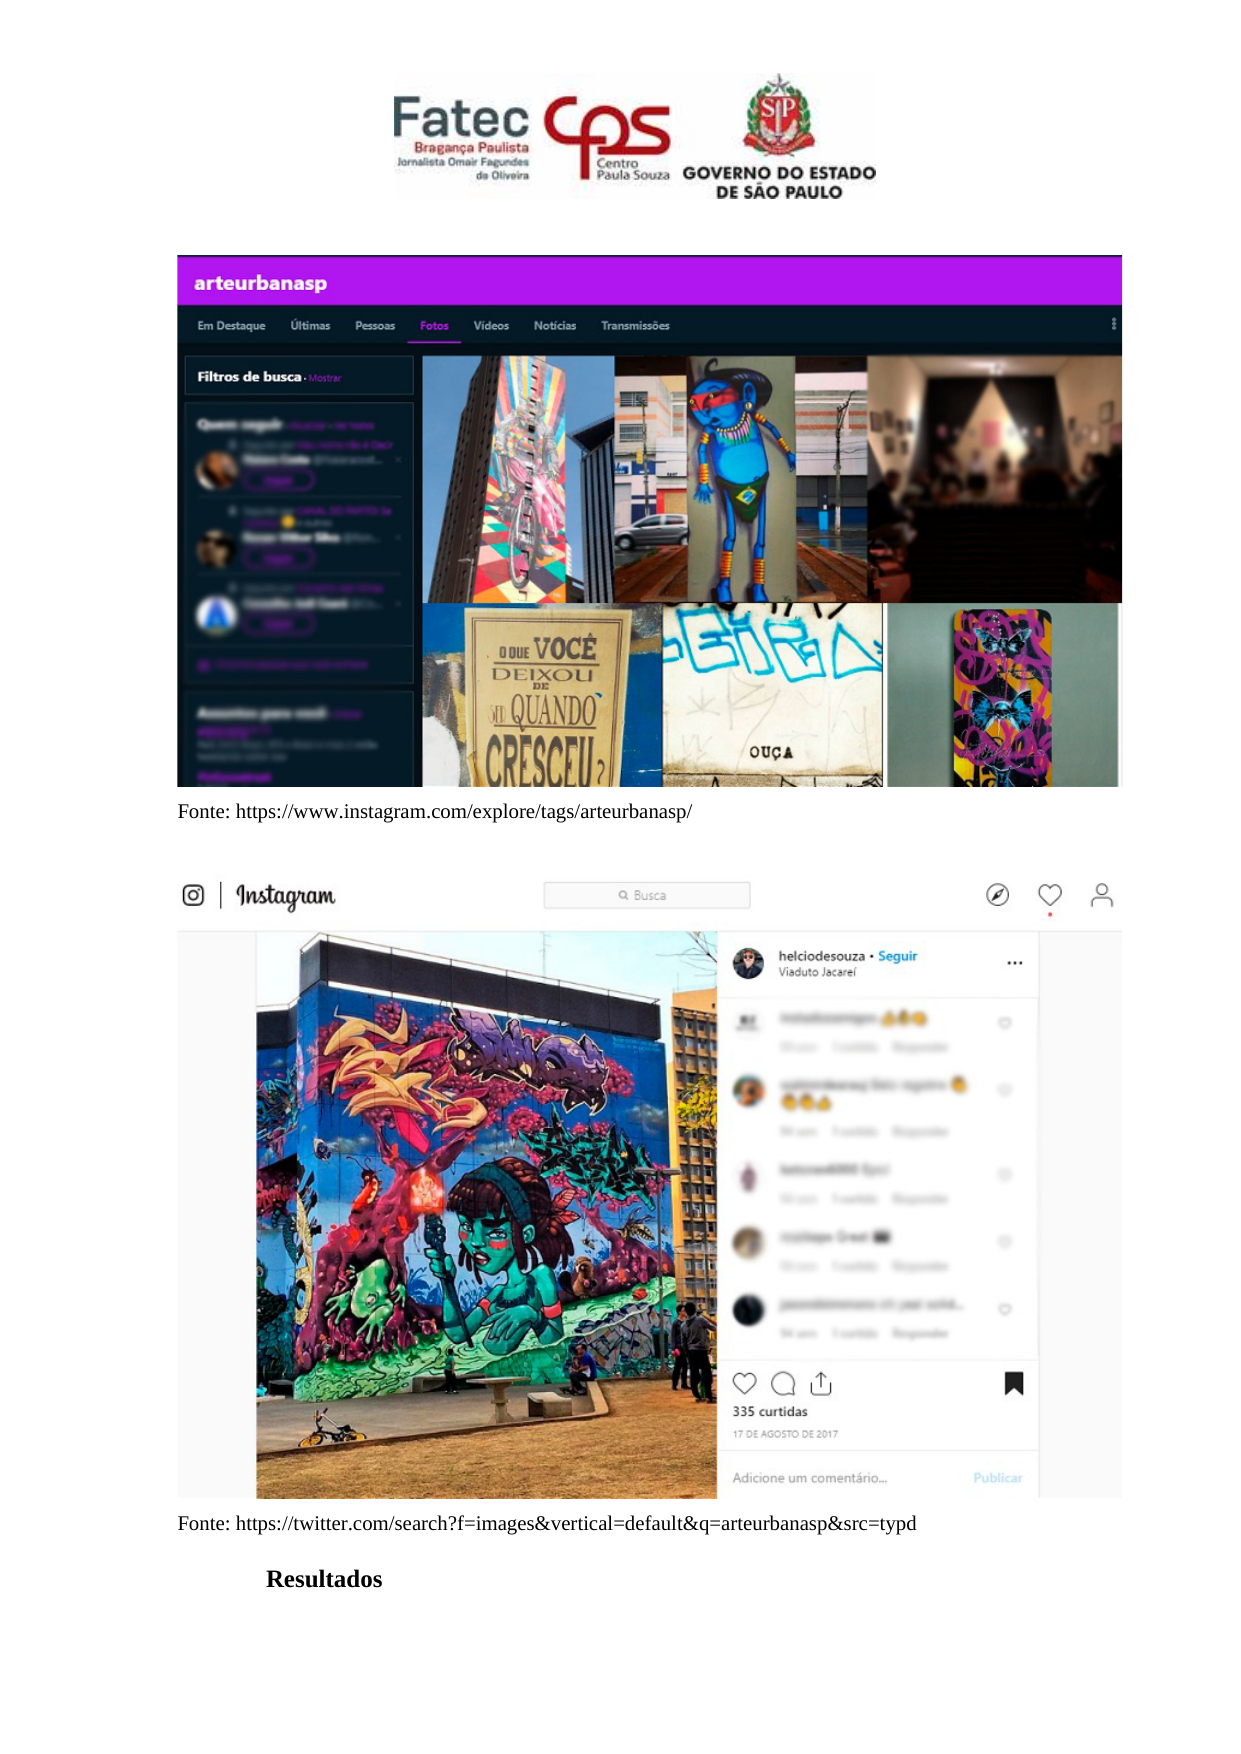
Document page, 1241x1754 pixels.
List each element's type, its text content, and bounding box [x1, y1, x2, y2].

text Fonte: https://twitter.com/search?f=images&vertical=default&q=arteurbanasp&src=typd [177, 1511, 1092, 1535]
picture [177, 255, 1123, 787]
text Resultados [177, 1564, 1092, 1593]
picture [177, 864, 1123, 1499]
picture [394, 73, 876, 199]
text Fonte: https://www.instagram.com/explore/tags/arteurbanasp/ [177, 799, 1092, 823]
